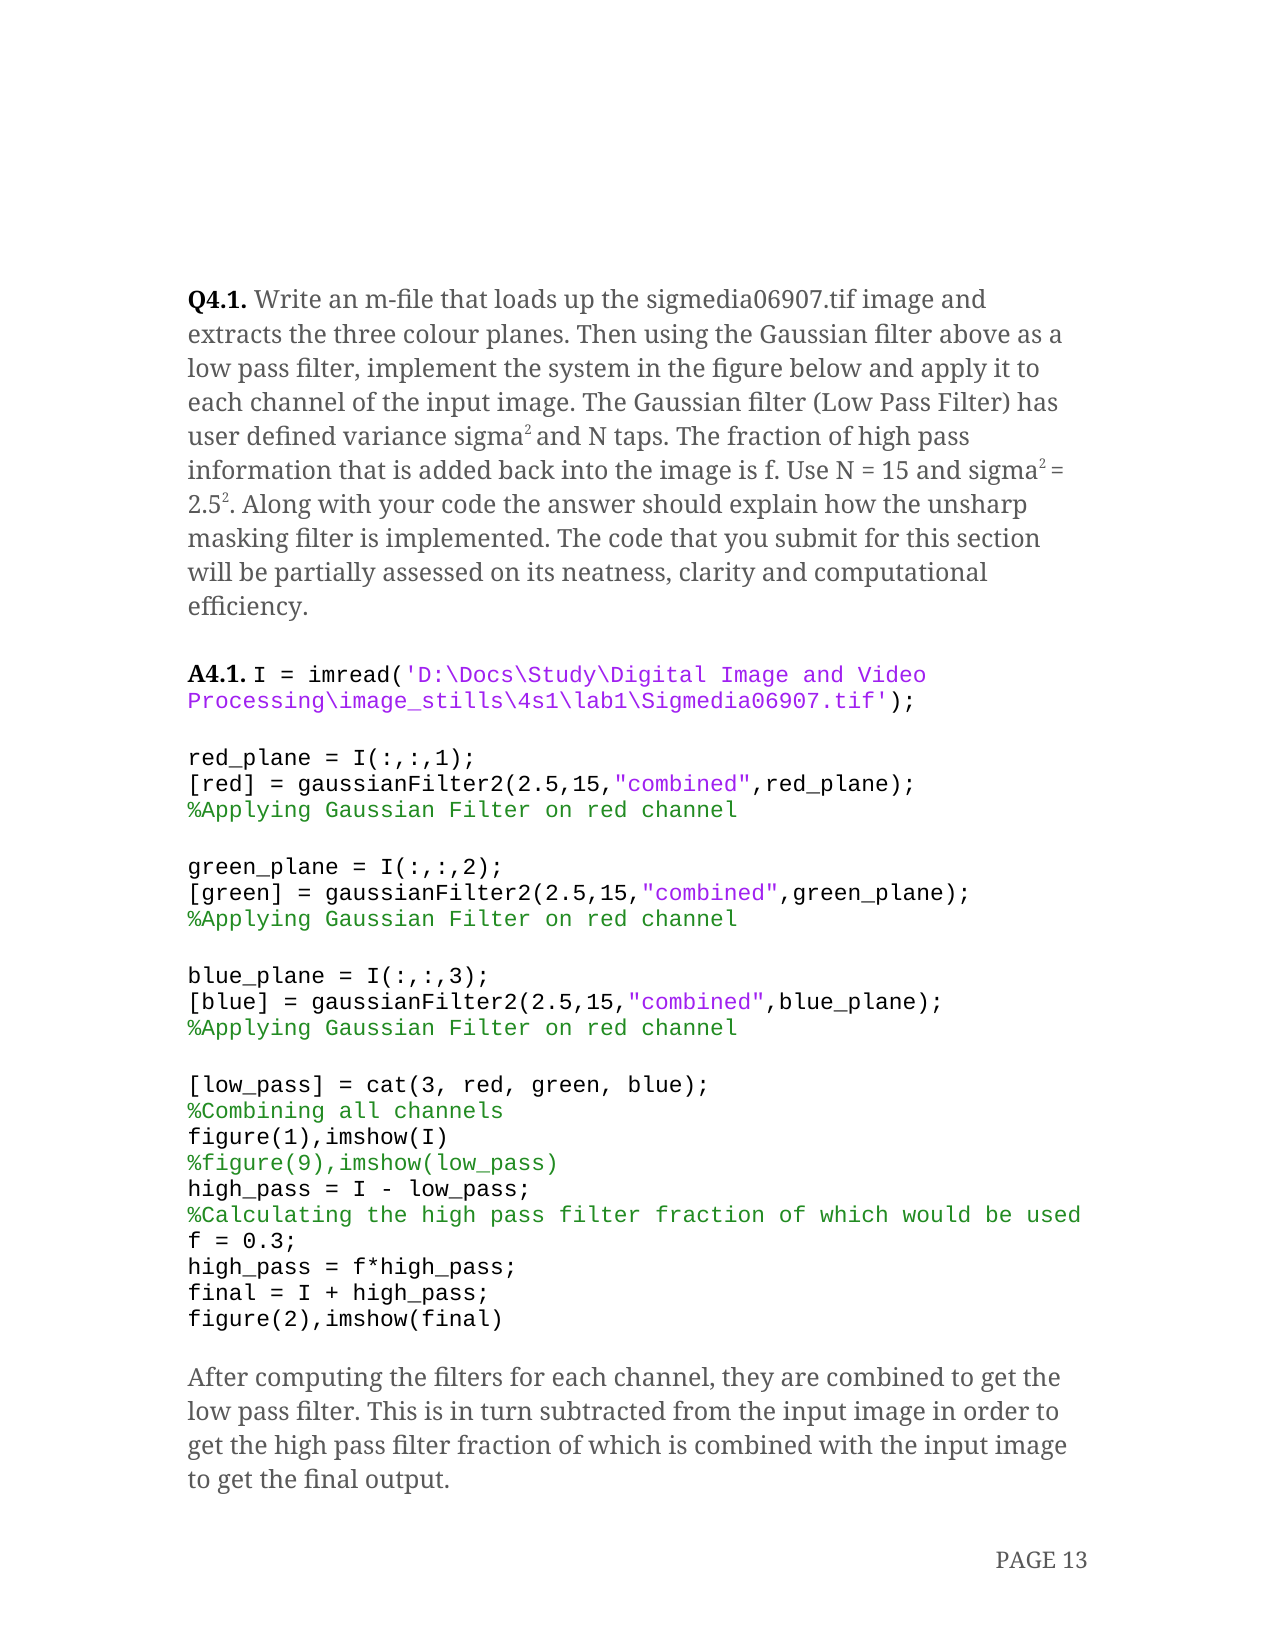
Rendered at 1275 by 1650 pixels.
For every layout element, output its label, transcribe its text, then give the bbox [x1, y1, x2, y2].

text A4.1. I = imread('D:\Docs\Study\Digital Image and Video Processing\image_stills\4s1\lab1\Sigmedia06907.tif'); [187, 657, 1087, 715]
text high_pass = I - low_pass; %Calculating the high pass filter fraction of which would be used [187, 1178, 1087, 1229]
text figure(2),imshow(final) [187, 1307, 1087, 1333]
text [blue] = gaussianFilter2(2.5,15,"combined",blue_plane); %Applying Gaussian Filter on red channel [187, 991, 1087, 1043]
text figure(1),imshow(I) [187, 1126, 1087, 1152]
text [red] = gaussianFilter2(2.5,15,"combined",red_plane); %Applying Gaussian Filter on red channel [187, 773, 1087, 824]
text f = 0.3; [187, 1229, 1087, 1255]
text After computing the filters for each channel, they are combined to get the low pass filter. This is in turn subtracted from the input image in order to get the high pass filter fraction of which is combined with the input image to get the final output. [187, 1359, 1087, 1495]
text final = I + high_pass; [187, 1281, 1087, 1307]
text high_pass = f*high_pass; [187, 1255, 1087, 1281]
text red_plane = I(:,:,1); [187, 747, 1087, 773]
text %figure(9),imshow(low_pass) [187, 1152, 1087, 1178]
text [green] = gaussianFilter2(2.5,15,"combined",green_plane); %Applying Gaussian Filter on red channel [187, 882, 1087, 933]
text Q4.1. Write an m-file that loads up the sigmedia06907.tif image and extracts the three colour planes. Then using the Gaussian filter above as a low pass filter, implement the system in the figure below and apply it to each channel of the input image. The Gaussian filter (Low Pass Filter) has user defined variance sigma2 and N taps. The fraction of high pass information that is added back into the image is f. Use N = 15 and sigma2 = 2.52. Along with your code the answer should explain how the unsharp masking filter is implemented. The code that you submit for this section will be partially assessed on its neatness, clarity and computational efficiency. [187, 282, 1087, 623]
text green_plane = I(:,:,2); [187, 856, 1087, 882]
text [low_pass] = cat(3, red, green, blue); %Combining all channels [187, 1074, 1087, 1126]
text blue_plane = I(:,:,3); [187, 965, 1087, 991]
